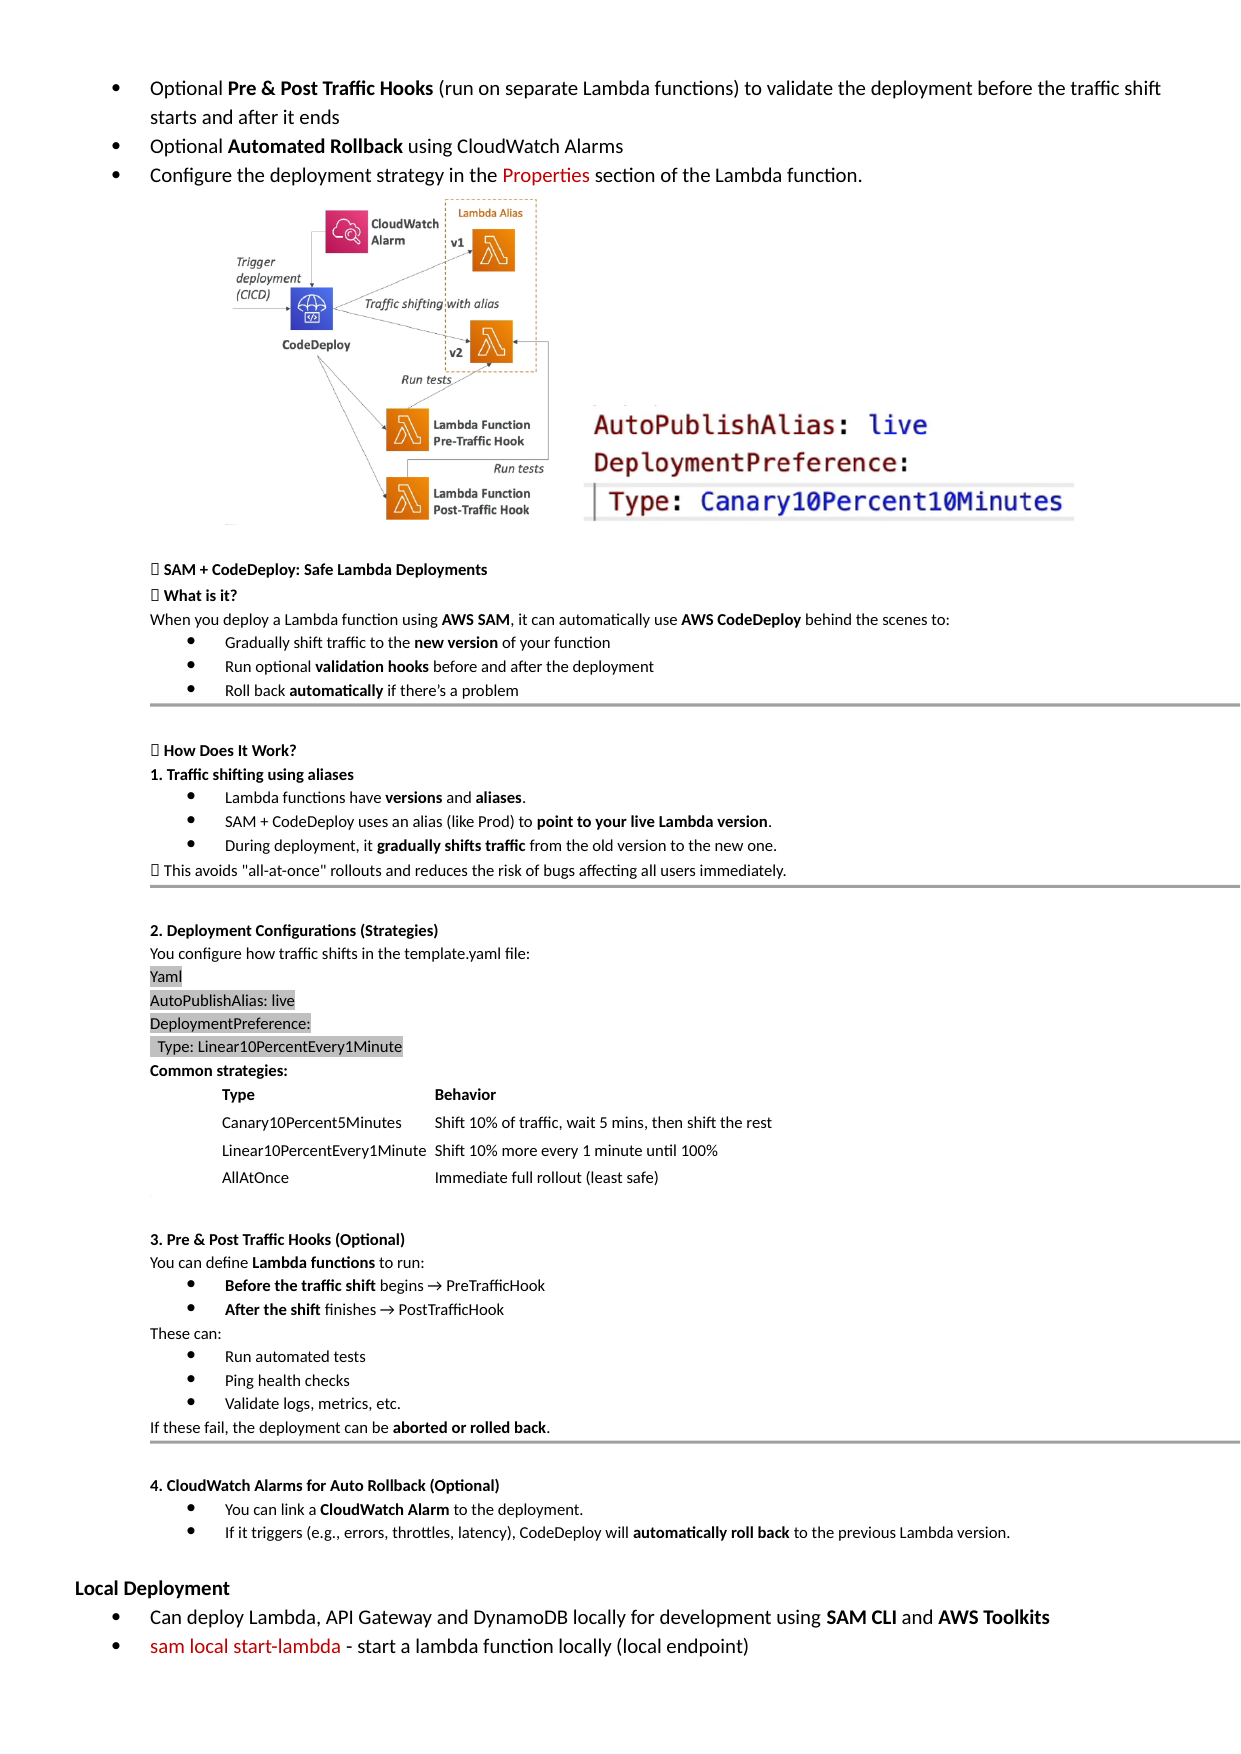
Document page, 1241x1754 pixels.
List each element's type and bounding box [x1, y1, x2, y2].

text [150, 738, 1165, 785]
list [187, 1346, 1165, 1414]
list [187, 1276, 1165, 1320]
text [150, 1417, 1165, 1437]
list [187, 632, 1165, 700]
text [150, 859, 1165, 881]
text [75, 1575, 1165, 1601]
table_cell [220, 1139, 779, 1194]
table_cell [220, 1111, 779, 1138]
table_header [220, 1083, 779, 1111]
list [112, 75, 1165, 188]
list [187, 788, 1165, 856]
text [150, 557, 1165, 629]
picture [583, 405, 1075, 525]
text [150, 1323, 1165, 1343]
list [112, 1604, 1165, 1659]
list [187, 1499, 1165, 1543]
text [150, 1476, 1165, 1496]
picture [225, 191, 560, 525]
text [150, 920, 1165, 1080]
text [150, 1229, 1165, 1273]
